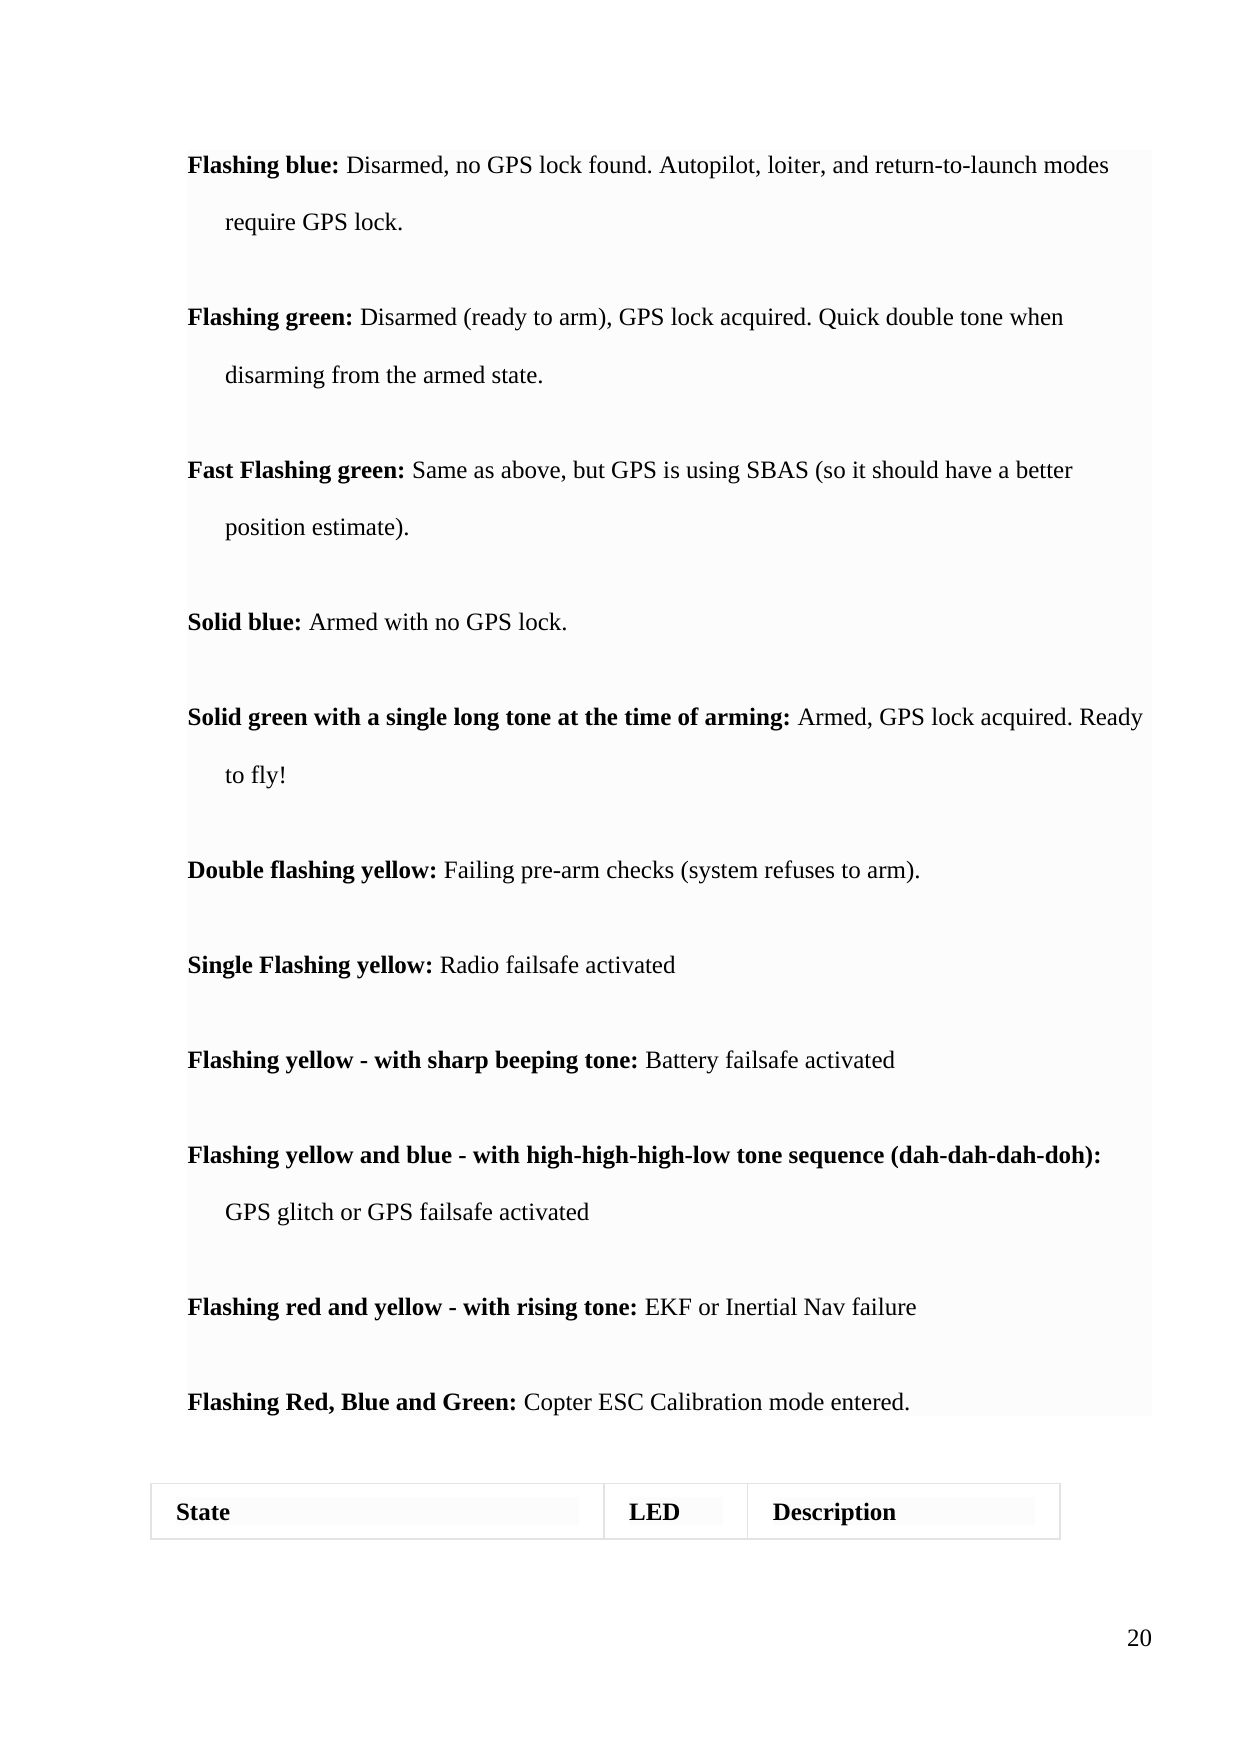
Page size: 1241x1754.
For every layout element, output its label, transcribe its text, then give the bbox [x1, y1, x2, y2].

table_header LED [605, 1484, 747, 1538]
table_header Description [748, 1484, 1059, 1538]
text Fast Flashing green: Same as above, but GPS is using SBAS (so it should have a better position estimate). [187, 455, 1152, 541]
text Single Flashing yellow: Radio failsafe activated [187, 950, 1152, 979]
text Flashing yellow - with sharp beeping tone: Battery failsafe activated [187, 1045, 1152, 1074]
text Flashing blue: Disarmed, no GPS lock found. Autopilot, loiter, and return-to-launch modes require GPS lock. [187, 150, 1152, 236]
text Flashing yellow and blue - with high-high-high-low tone sequence (dah-dah-dah-doh): GPS glitch or GPS failsafe activated [187, 1140, 1152, 1226]
text Solid blue: Armed with no GPS lock. [187, 607, 1152, 636]
text Solid green with a single long tone at the time of arming: Armed, GPS lock acquired. Ready to fly! [187, 702, 1152, 789]
table_header State [152, 1484, 603, 1538]
text Flashing Red, Blue and Green: Copter ESC Calibration mode entered. [187, 1387, 1152, 1416]
text Double flashing yellow: Failing pre-arm checks (system refuses to arm). [187, 855, 1152, 884]
text Flashing green: Disarmed (ready to arm), GPS lock acquired. Quick double tone when disarming from the armed state. [187, 302, 1152, 389]
text Flashing red and yellow - with rising tone: EKF or Inertial Nav failure [187, 1292, 1152, 1321]
